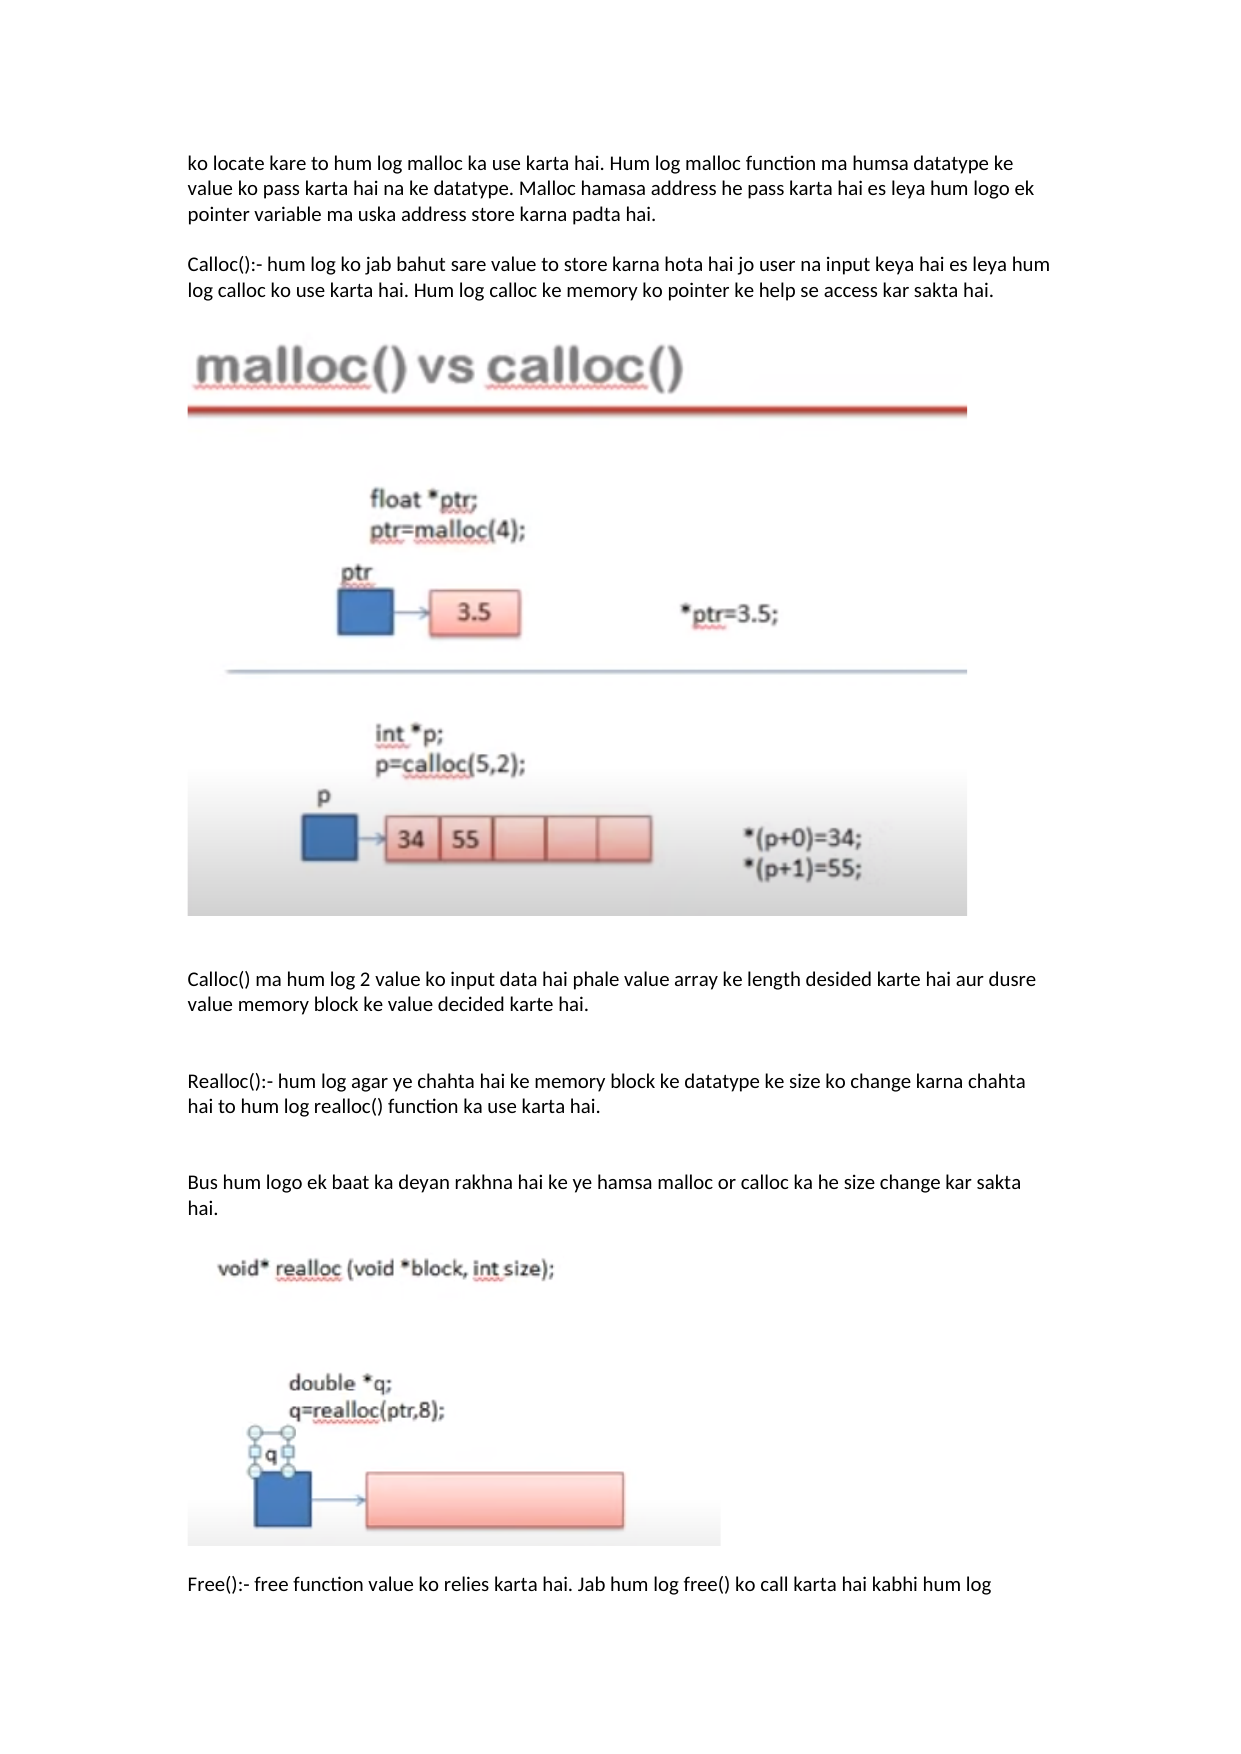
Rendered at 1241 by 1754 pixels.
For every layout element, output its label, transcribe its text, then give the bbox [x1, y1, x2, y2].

list Calloc():- hum log ko jab bahut sare value to store karna hota hai jo user na input keya hai es leya hum log calloc ko use karta hai. Hum log calloc ke memory ko pointer ke help se access kar sakta hai. [187, 252, 1053, 302]
list Realloc():- hum log agar ye chahta hai ke memory block ke datatype ke size ko change karna chahta hai to hum log realloc() function ka use karta hai. [187, 1068, 1053, 1119]
picture [187, 1245, 721, 1546]
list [187, 1571, 1053, 1596]
list Calloc() ma hum log 2 value ko input data hai phale value array ke length desided karte hai aur dusre value memory block ke value decided karte hai. [187, 966, 1053, 1017]
picture [187, 327, 968, 916]
list Bus hum logo ek baat ka deyan rakhna hai ke ye hamsa malloc or calloc ka he size change kar sakta hai. [187, 1169, 1053, 1220]
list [187, 150, 1053, 226]
